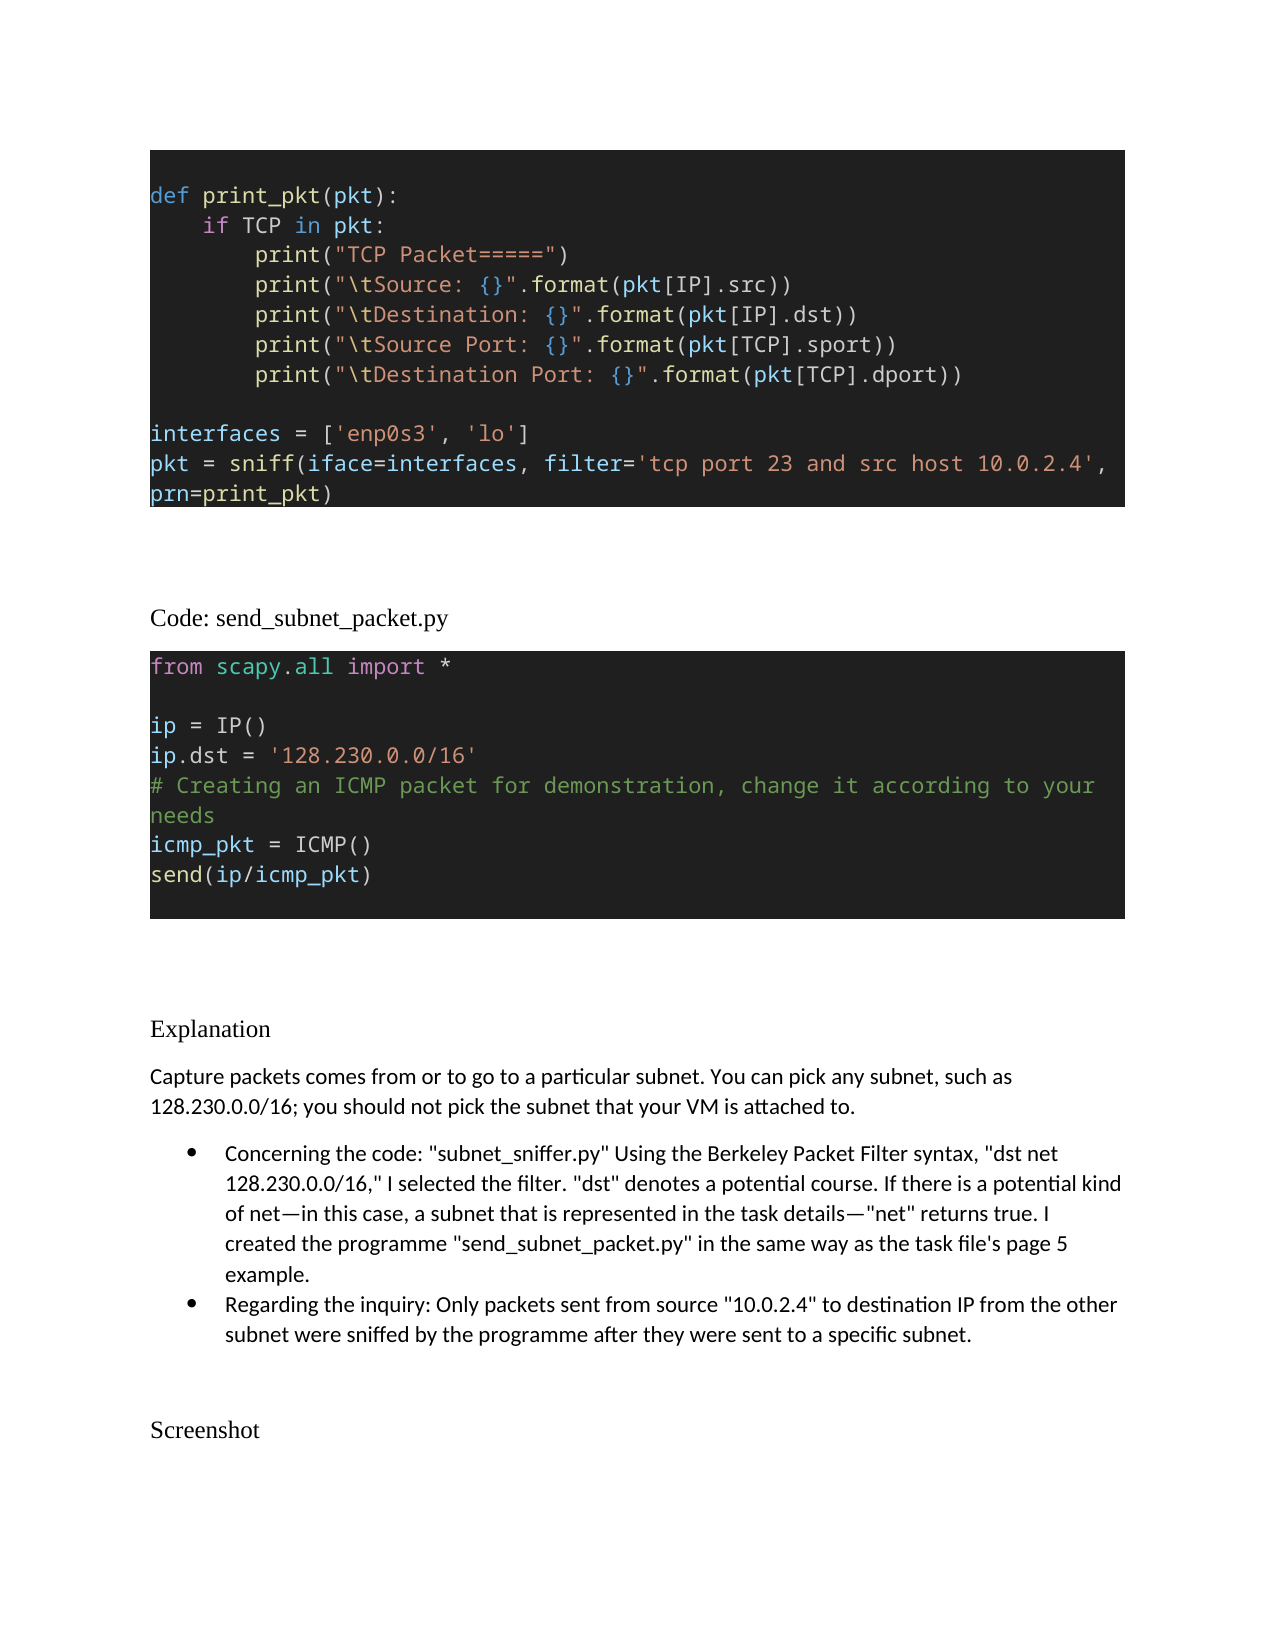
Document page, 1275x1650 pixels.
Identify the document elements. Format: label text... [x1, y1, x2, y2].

text Capture packets comes from or to go to a particular subnet. You can pick any subnet, such as 128.230.0.0/16; you should not pick the subnet that your VM is attached to. [150, 1062, 1125, 1120]
text print("TCP Packet=====") [150, 239, 1125, 269]
text Code: send_subnet_packet.py [150, 603, 1125, 632]
text interfaces = ['enp0s3', 'lo'] [150, 418, 1125, 448]
text # Creating an ICMP packet for demonstration, change it according to your needs [150, 770, 1125, 829]
text send(ip/icmp_pkt) [150, 859, 1125, 889]
text if TCP in pkt: [150, 209, 1125, 239]
text print("\tDestination Port: {}".format(pkt[TCP].dport)) [150, 358, 1125, 388]
text icmp_pkt = ICMP() [150, 829, 1125, 859]
list Regarding the inquiry: Only packets sent from source "10.0.2.4" to destination IP from the other subnet were sniffed by the programme after they were sent to a specific subnet. [187, 1290, 1125, 1348]
text def print_pkt(pkt): [150, 180, 1125, 209]
text from scapy.all import * [150, 651, 1125, 680]
text ip.dst = '128.230.0.0/16' [150, 740, 1125, 770]
text print("\tSource: {}".format(pkt[IP].src)) [150, 269, 1125, 299]
list Concerning the code: "subnet_sniffer.py" Using the Berkeley Packet Filter syntax, "dst net 128.230.0.0/16," I selected the filter. "dst" denotes a potential course. If there is a potential kind of net—in this case, a subnet that is represented in the task details—"net" returns true. I created the programme "send_subnet_packet.py" in the same way as the task file's page 5 example. [187, 1139, 1125, 1288]
text ip = IP() [150, 710, 1125, 740]
text print("\tSource Port: {}".format(pkt[TCP].sport)) [150, 329, 1125, 358]
text Screenshot [150, 1415, 1125, 1443]
text Explanation [150, 1014, 1125, 1043]
text print("\tDestination: {}".format(pkt[IP].dst)) [150, 299, 1125, 329]
text pkt = sniff(iface=interfaces, filter='tcp port 23 and src host 10.0.2.4', prn=print_pkt) [150, 448, 1125, 507]
